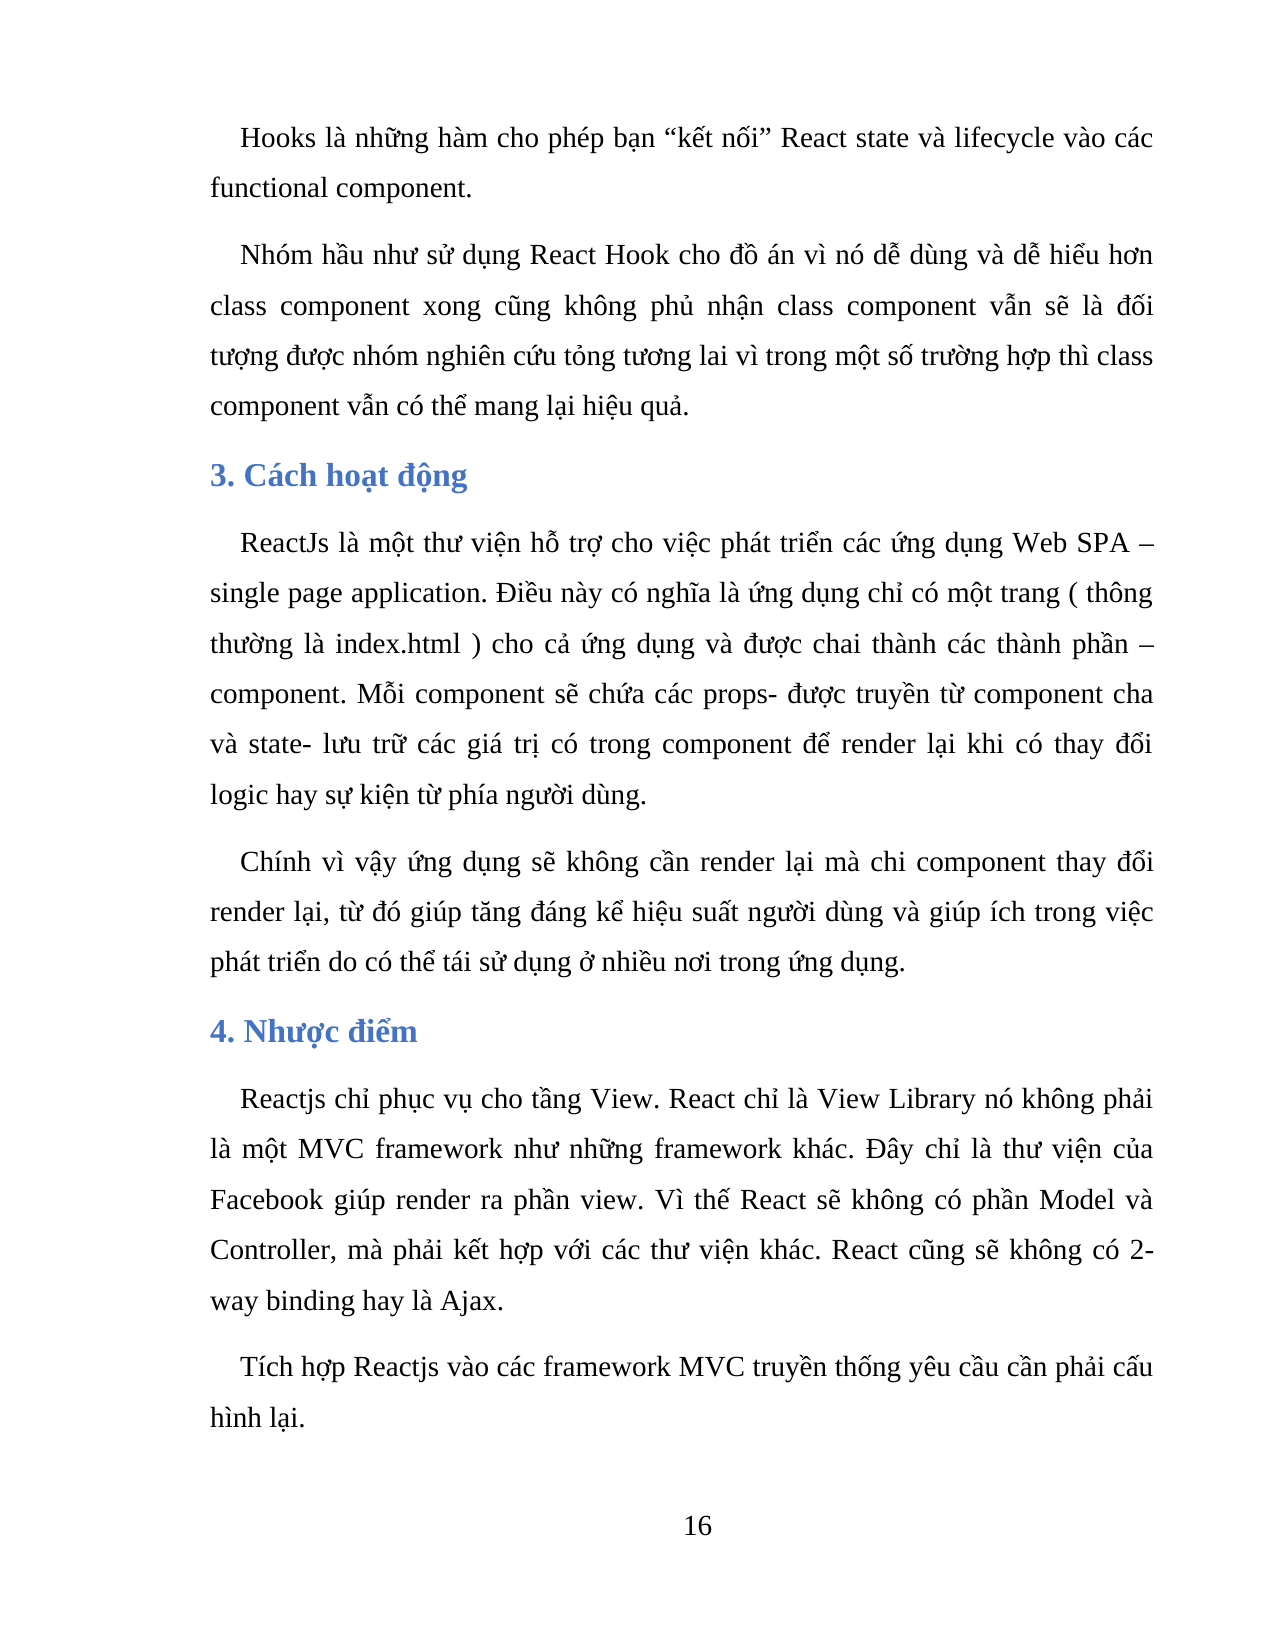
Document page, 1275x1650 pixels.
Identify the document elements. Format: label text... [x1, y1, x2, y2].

text Hooks là những hàm cho phép bạn “kết nối” React state và lifecycle vào các functional component. [210, 120, 1155, 204]
text Reactjs chỉ phục vụ cho tầng View. React chỉ là View Library nó không phải là một MVC framework như những framework khác. Đây chỉ là thư viện của Facebook giúp render ra phần view. Vì thế React sẽ không có phần Model và Controller, mà phải kết hợp với các thư viện khác. React cũng sẽ không có 2-way binding hay là Ajax. [210, 1081, 1155, 1316]
subtitle Cách hoạt động [210, 455, 1155, 493]
text Tích hợp Reactjs vào các framework MVC truyền thống yêu cầu cần phải cấu hình lại. [210, 1349, 1155, 1433]
subtitle Nhược điểm [210, 1011, 1155, 1050]
text ReactJs là một thư viện hỗ trợ cho việc phát triển các ứng dụng Web SPA – single page application. Điều này có nghĩa là ứng dụng chỉ có một trang ( thông thường là index.html ) cho cả ứng dụng và được chai thành các thành phần – component. Mỗi component sẽ chứa các props- được truyền từ component cha và state- lưu trữ các giá trị có trong component để render lại khi có thay đổi logic hay sự kiện từ phía người dùng. [210, 525, 1155, 810]
text Chính vì vậy ứng dụng sẽ không cần render lại mà chi component thay đổi render lại, từ đó giúp tăng đáng kể hiệu suất người dùng và giúp ích trong việc phát triển do có thể tái sử dụng ở nhiều nơi trong ứng dụng. [210, 844, 1155, 978]
text Nhóm hầu như sử dụng React Hook cho đồ án vì nó dễ dùng và dễ hiểu hơn class component xong cũng không phủ nhận class component vẫn sẽ là đối tượng được nhóm nghiên cứu tỏng tương lai vì trong một số trường hợp thì class component vẫn có thể mang lại hiệu quả. [210, 237, 1155, 422]
